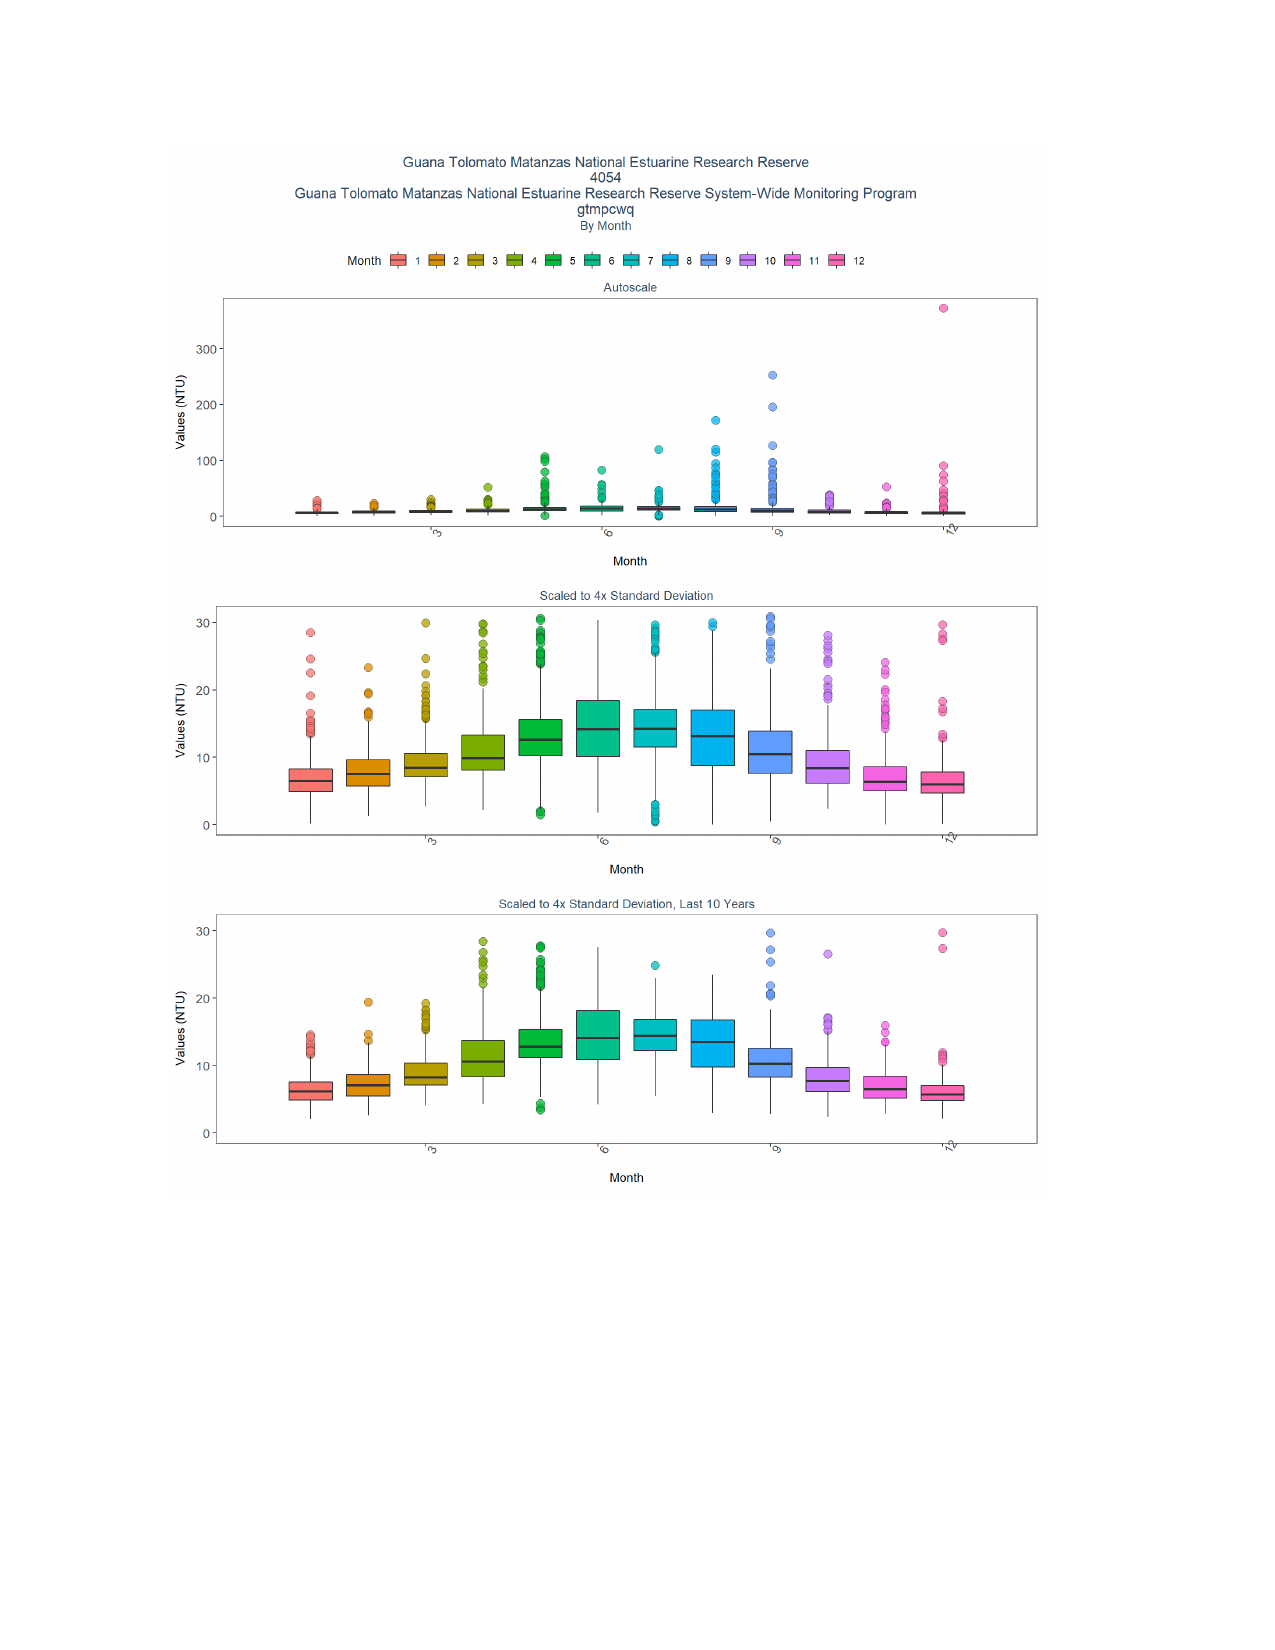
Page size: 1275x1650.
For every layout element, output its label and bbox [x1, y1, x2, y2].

picture [168, 150, 1044, 1200]
